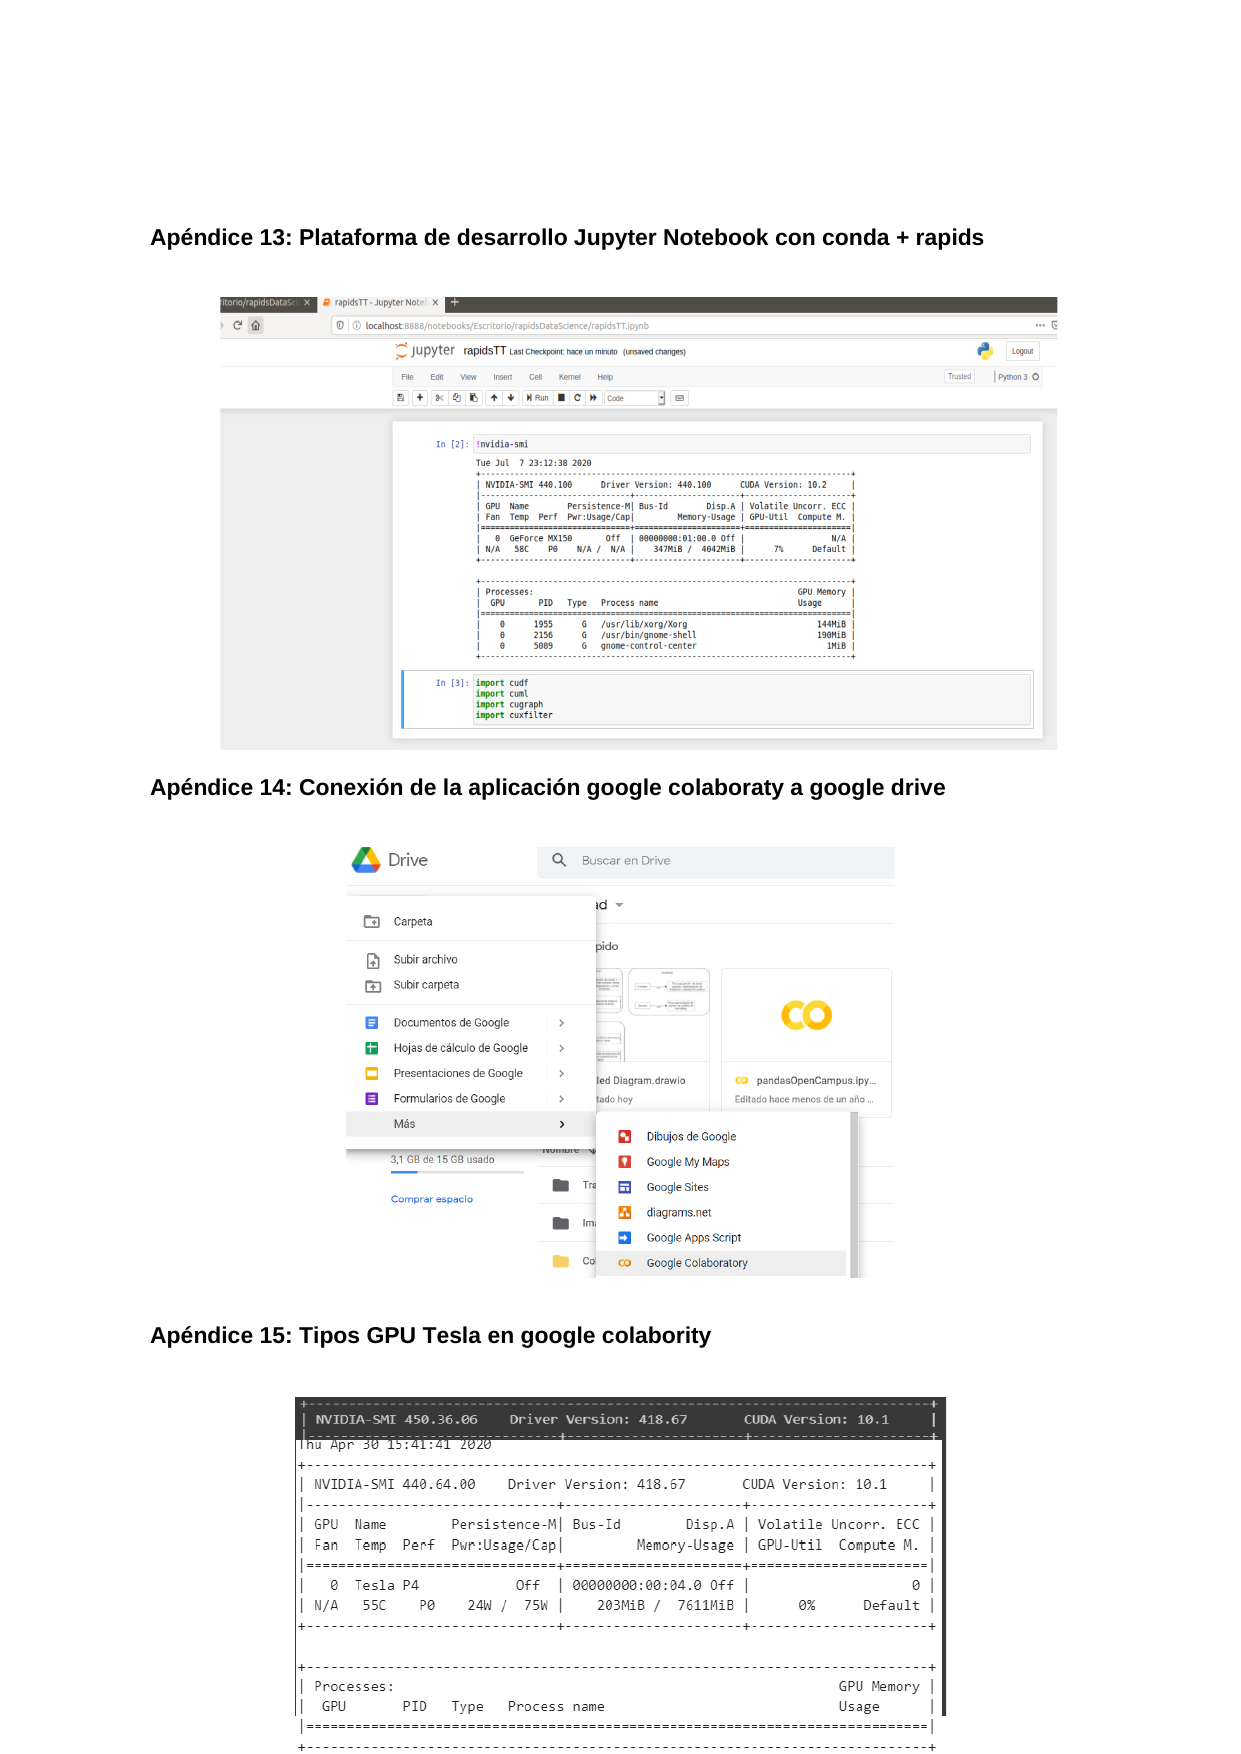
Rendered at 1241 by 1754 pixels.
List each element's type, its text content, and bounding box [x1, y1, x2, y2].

picture [345, 847, 895, 1278]
text Apéndice 13: Plataforma de desarrollo Jupyter Notebook con conda + rapids [150, 223, 1090, 250]
picture [295, 1397, 947, 1754]
text Apéndice 14: Conexión de la aplicación google colaboraty a google drive [150, 773, 1090, 800]
text Apéndice 15: Tipos GPU Tesla en google colabority [150, 1322, 1090, 1349]
picture [220, 297, 1058, 750]
